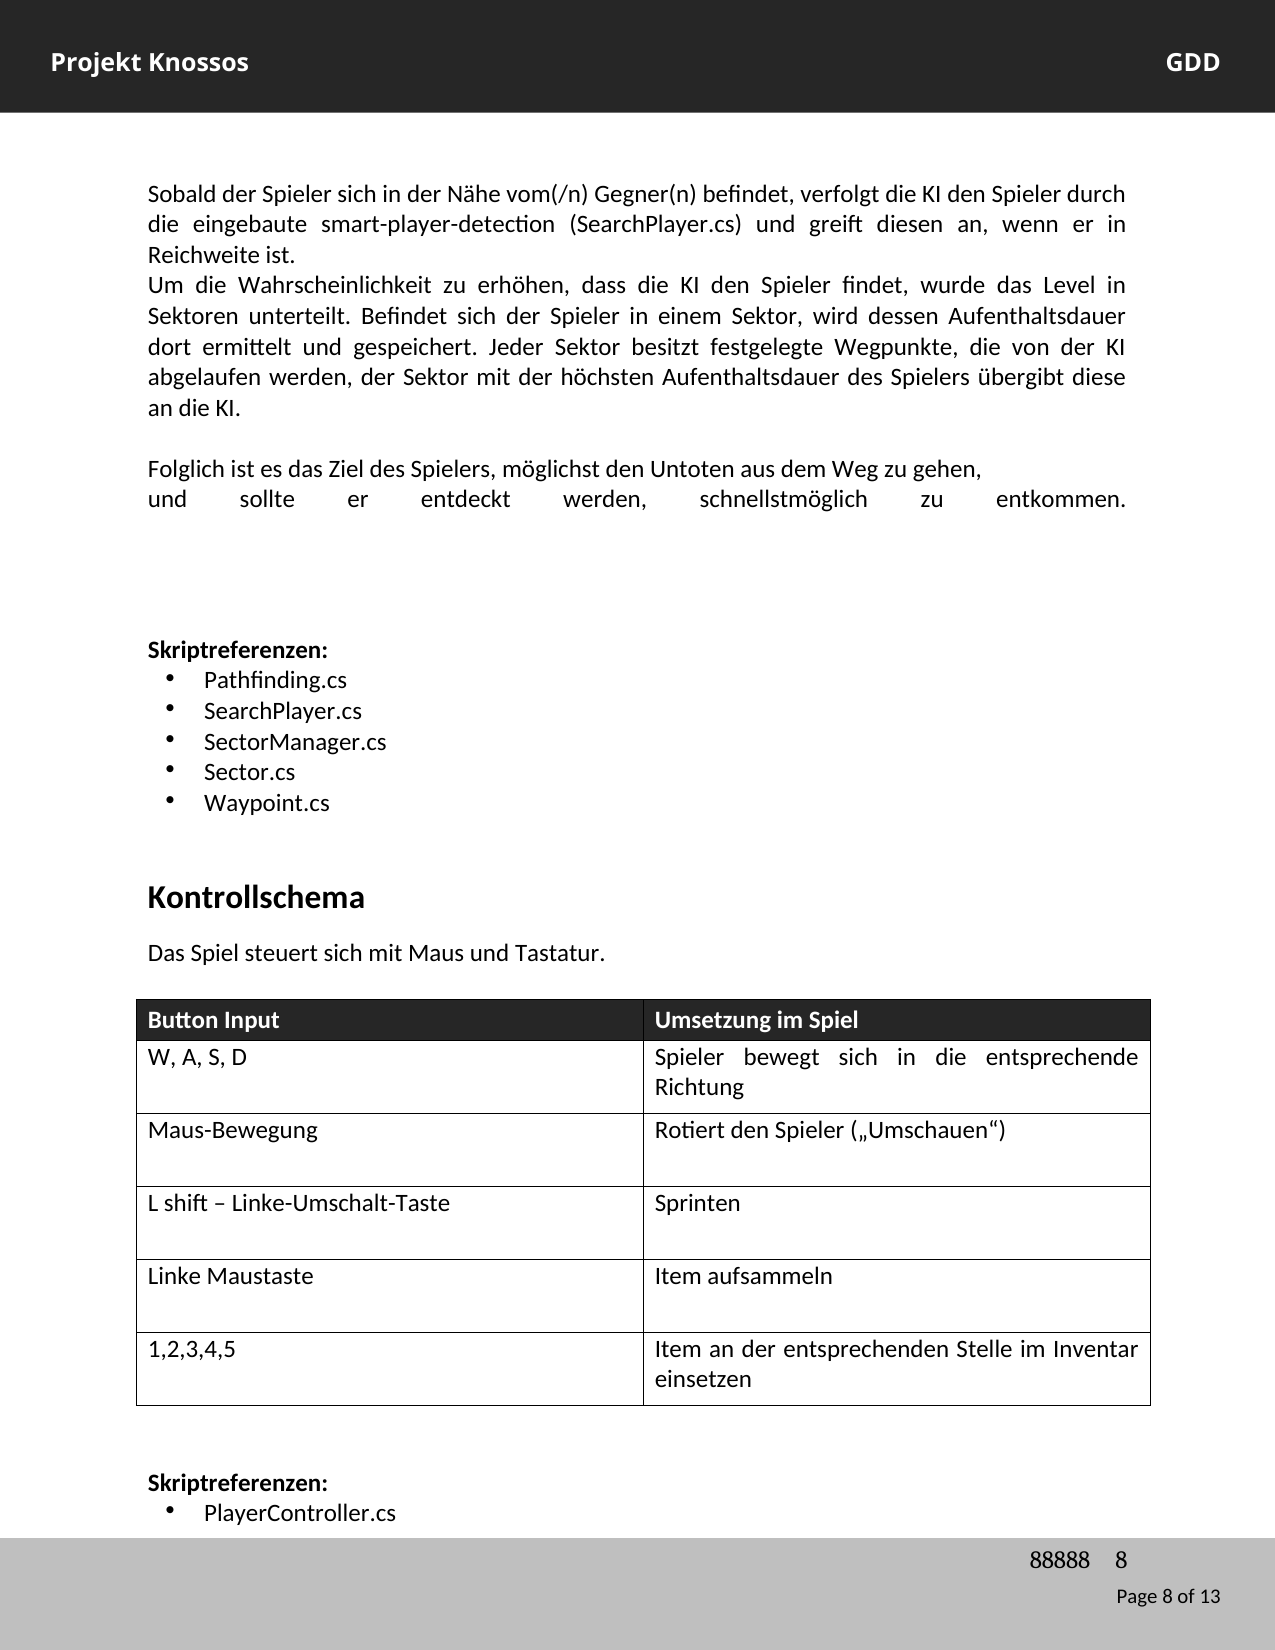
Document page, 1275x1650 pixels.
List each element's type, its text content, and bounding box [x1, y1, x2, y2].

text Sobald der Spieler sich in der Nähe vom(/n) Gegner(n) befindet, verfolgt die KI den Spieler durch die eingebaute smart-player-detection (SearchPlayer.cs) und greift diesen an, wenn er in Reichweite ist. [148, 178, 1127, 270]
text Skriptreferenzen: [148, 1467, 1127, 1497]
table_cell L shift – Linke-Umschalt-Taste [137, 1187, 643, 1259]
table_cell Linke Maustaste [137, 1260, 643, 1332]
table_cell 1,2,3,4,5 [137, 1333, 643, 1405]
list SectorManager.cs [166, 726, 1127, 756]
text Um die Wahrscheinlichkeit zu erhöhen, dass die KI den Spieler findet, wurde das Level in Sektoren unterteilt. Befindet sich der Spieler in einem Sektor, wird dessen Aufenthaltsdauer dort ermittelt und gespeichert. Jeder Sektor besitzt festgelegte Wegpunkte, die von der KI abgelaufen werden, der Sektor mit der höchsten Aufenthaltsdauer des Spielers übergibt diese an die KI. [148, 270, 1127, 422]
list Waypoint.cs [166, 787, 1127, 817]
text und sollte er entdeckt werden, schnellstmöglich zu entkommen. [148, 483, 1127, 543]
table_cell Spieler bewegt sich in die entsprechende Richtung [644, 1041, 1150, 1113]
subtitle Kontrollschema [148, 877, 1127, 917]
list Pathfinding.cs [166, 665, 1127, 695]
text Das Spiel steuert sich mit Maus und Tastatur. [148, 938, 1127, 968]
list PlayerController.cs [166, 1497, 1127, 1528]
table_header Button Input [137, 1000, 643, 1040]
table_cell Sprinten [644, 1187, 1150, 1259]
table_cell Rotiert den Spieler („Umschauen“) [644, 1114, 1150, 1186]
table_cell W, A, S, D [137, 1041, 643, 1113]
text Folglich ist es das Ziel des Spielers, möglichst den Untoten aus dem Weg zu gehen, [148, 453, 1127, 483]
text Skriptreferenzen: [148, 634, 1127, 665]
list SearchPlayer.cs [166, 695, 1127, 726]
table_cell Maus-Bewegung [137, 1114, 643, 1186]
list Sector.cs [166, 756, 1127, 787]
table_cell Item aufsammeln [644, 1260, 1150, 1332]
table_cell Item an der entsprechenden Stelle im Inventar einsetzen [644, 1333, 1150, 1405]
table_header Umsetzung im Spiel [644, 1000, 1150, 1040]
